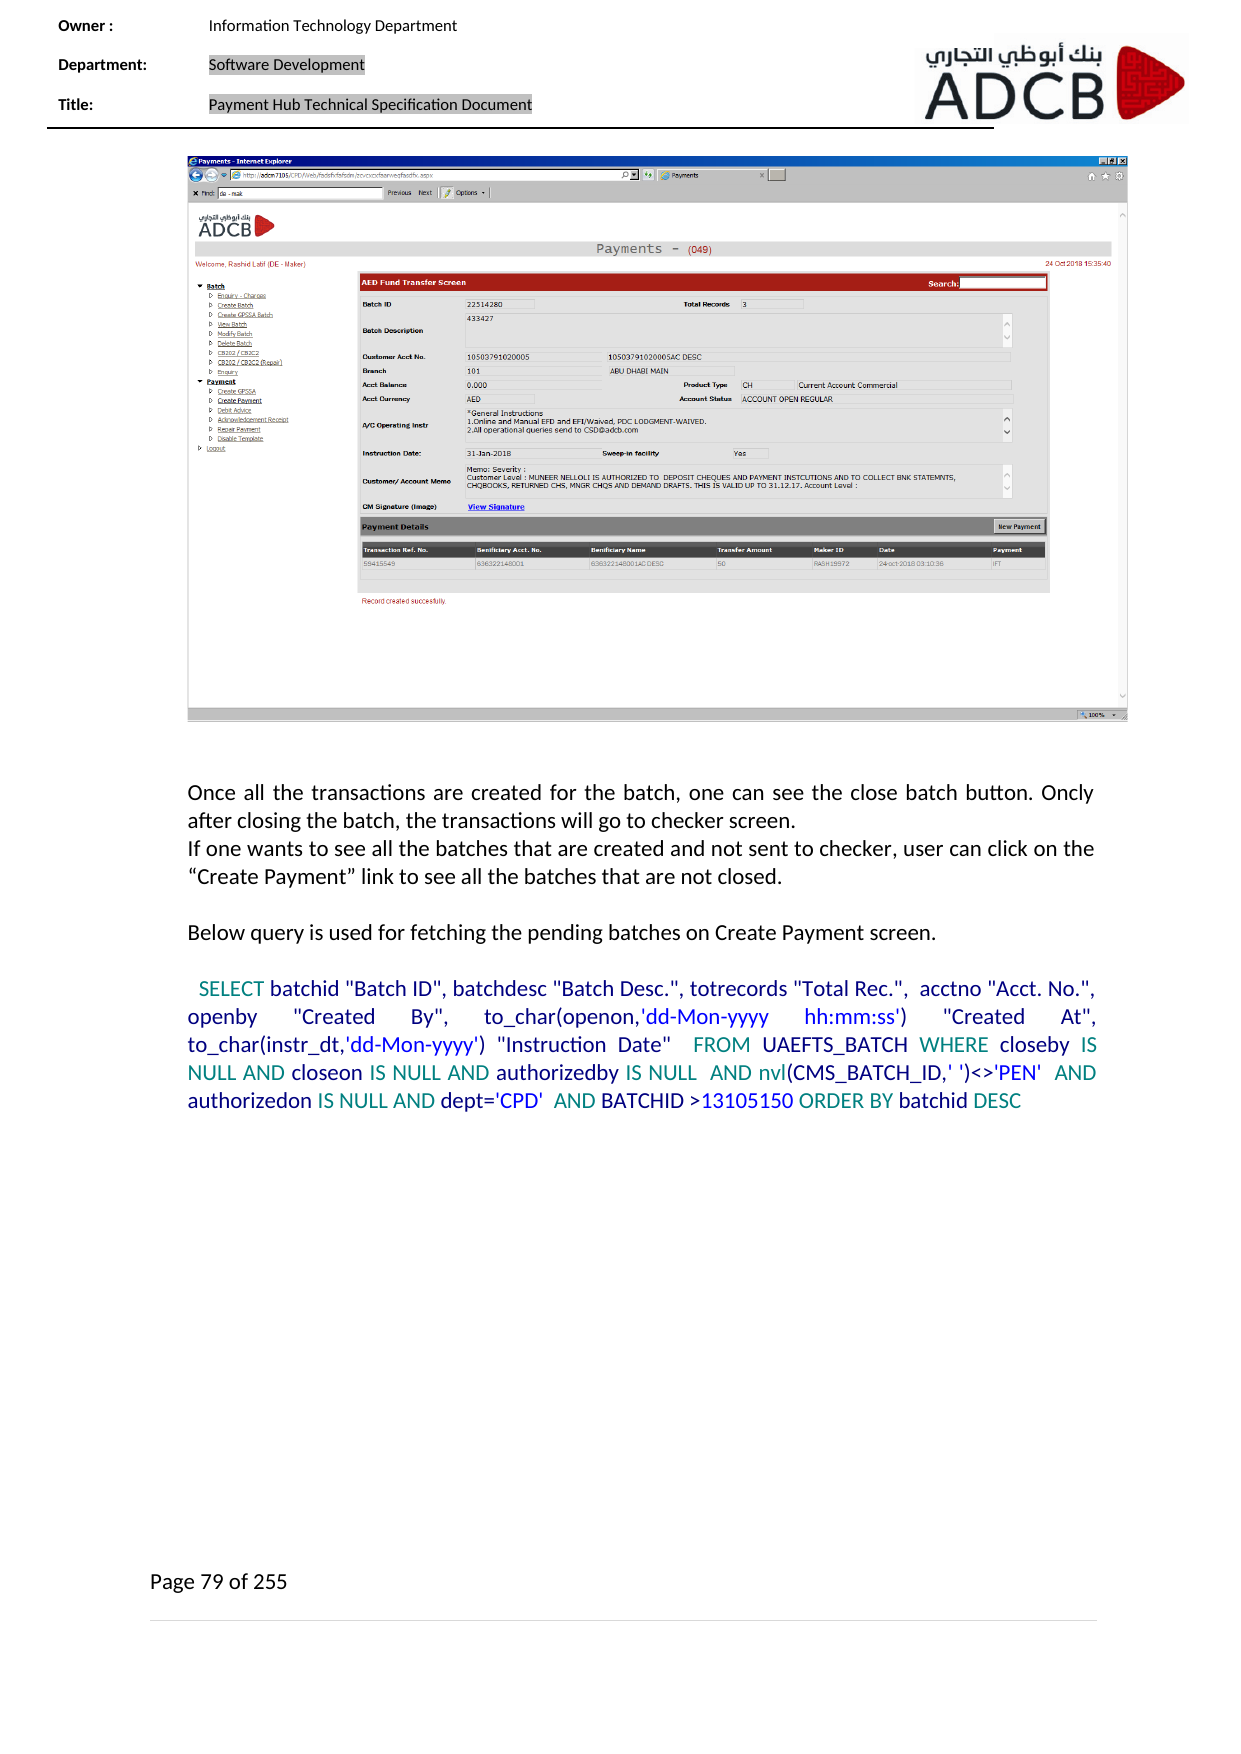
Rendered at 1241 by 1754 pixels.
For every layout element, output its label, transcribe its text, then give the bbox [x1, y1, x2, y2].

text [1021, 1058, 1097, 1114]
text Below query is used for fetching the pending batches on Create Payment screen. [187, 918, 1097, 946]
text Once all the transactions are created for the batch, one can see the close batch button. Oncly after closing the batch, the transactions will go to checker screen. [187, 778, 1097, 834]
text If one wants to see all the batches that are created and not sent to checker, user can click on the “Create Payment” link to see all the batches that are not closed. [187, 834, 1097, 890]
picture [914, 33, 1189, 124]
picture [187, 156, 1128, 722]
